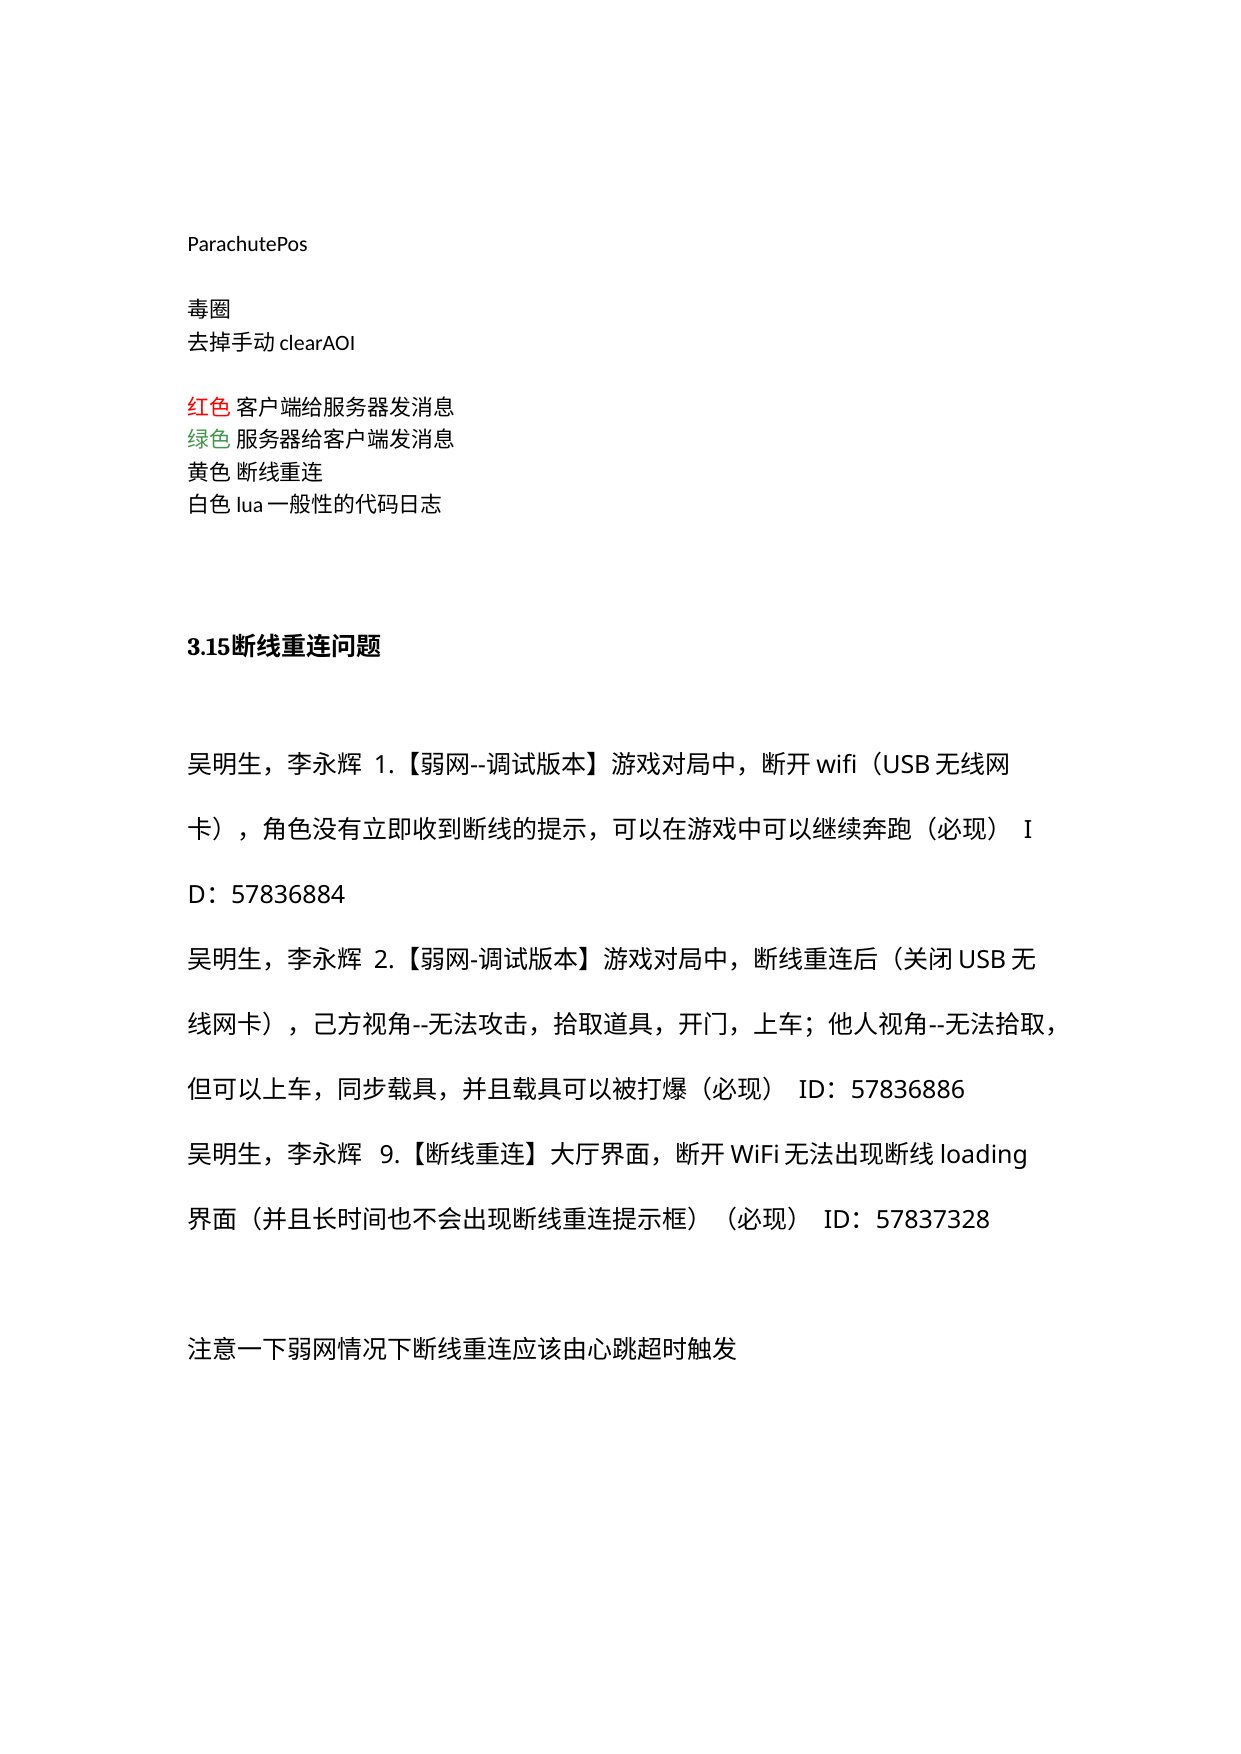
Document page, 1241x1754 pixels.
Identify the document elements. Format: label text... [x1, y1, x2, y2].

text 绿色 服务器给客户端发消息 [187, 422, 1053, 454]
text ParachutePos [187, 227, 1053, 259]
text 黄色 断线重连 [187, 454, 1053, 487]
list 吴明生，李永辉 1.【弱网--调试版本】游戏对局中，断开wifi（USB无线网卡），角色没有立即收到断线的提示，可以在游戏中可以继续奔跑（必现） ID：57836884 吴明生，李永辉 2.【弱网-调试版本】游戏对局中，断线重连后（关闭USB无线网卡），己方视角--无法攻击，拾取道具，开门，上车；他人视角--无法拾取，但可以上车，同步载具，并且载具可以被打爆（必现） ID：57836886 吴明生，李永辉 9.【断线重连】大厅界面，断开WiFi无法出现断线loading界面（并且长时间也不会出现断线重连提示框）（必现） ID：57837328 注意一下弱网情况下断线重连应该由心跳超时触发 [187, 730, 1053, 1380]
subtitle 断线重连问题 [187, 612, 1053, 677]
text 去掉手动clearAOI [187, 324, 1053, 357]
text 毒圈 [187, 292, 1053, 324]
text 红色 客户端给服务器发消息 [187, 389, 1053, 422]
text 白色 lua一般性的代码日志 [187, 487, 1053, 519]
